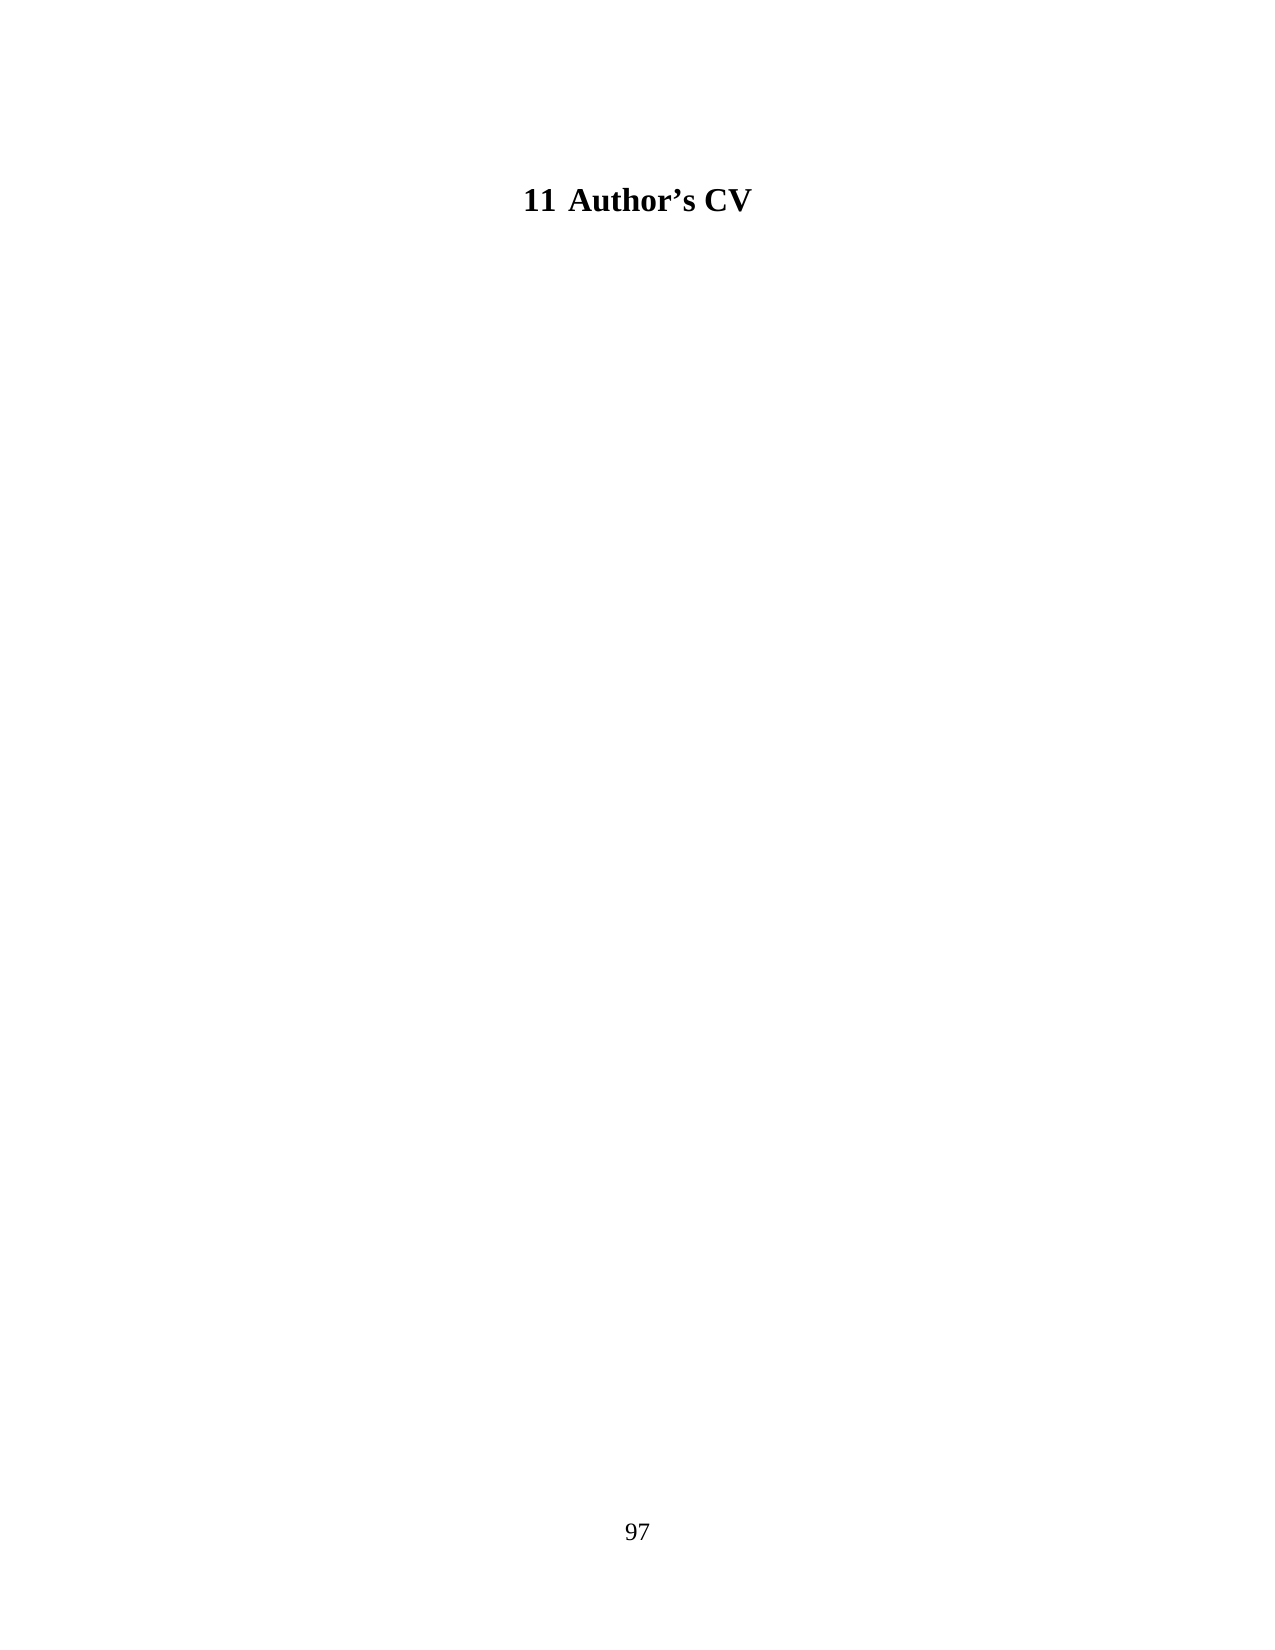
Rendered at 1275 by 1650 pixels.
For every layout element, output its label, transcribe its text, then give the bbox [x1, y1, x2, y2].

subtitle Author’s CV [130, 181, 1145, 219]
